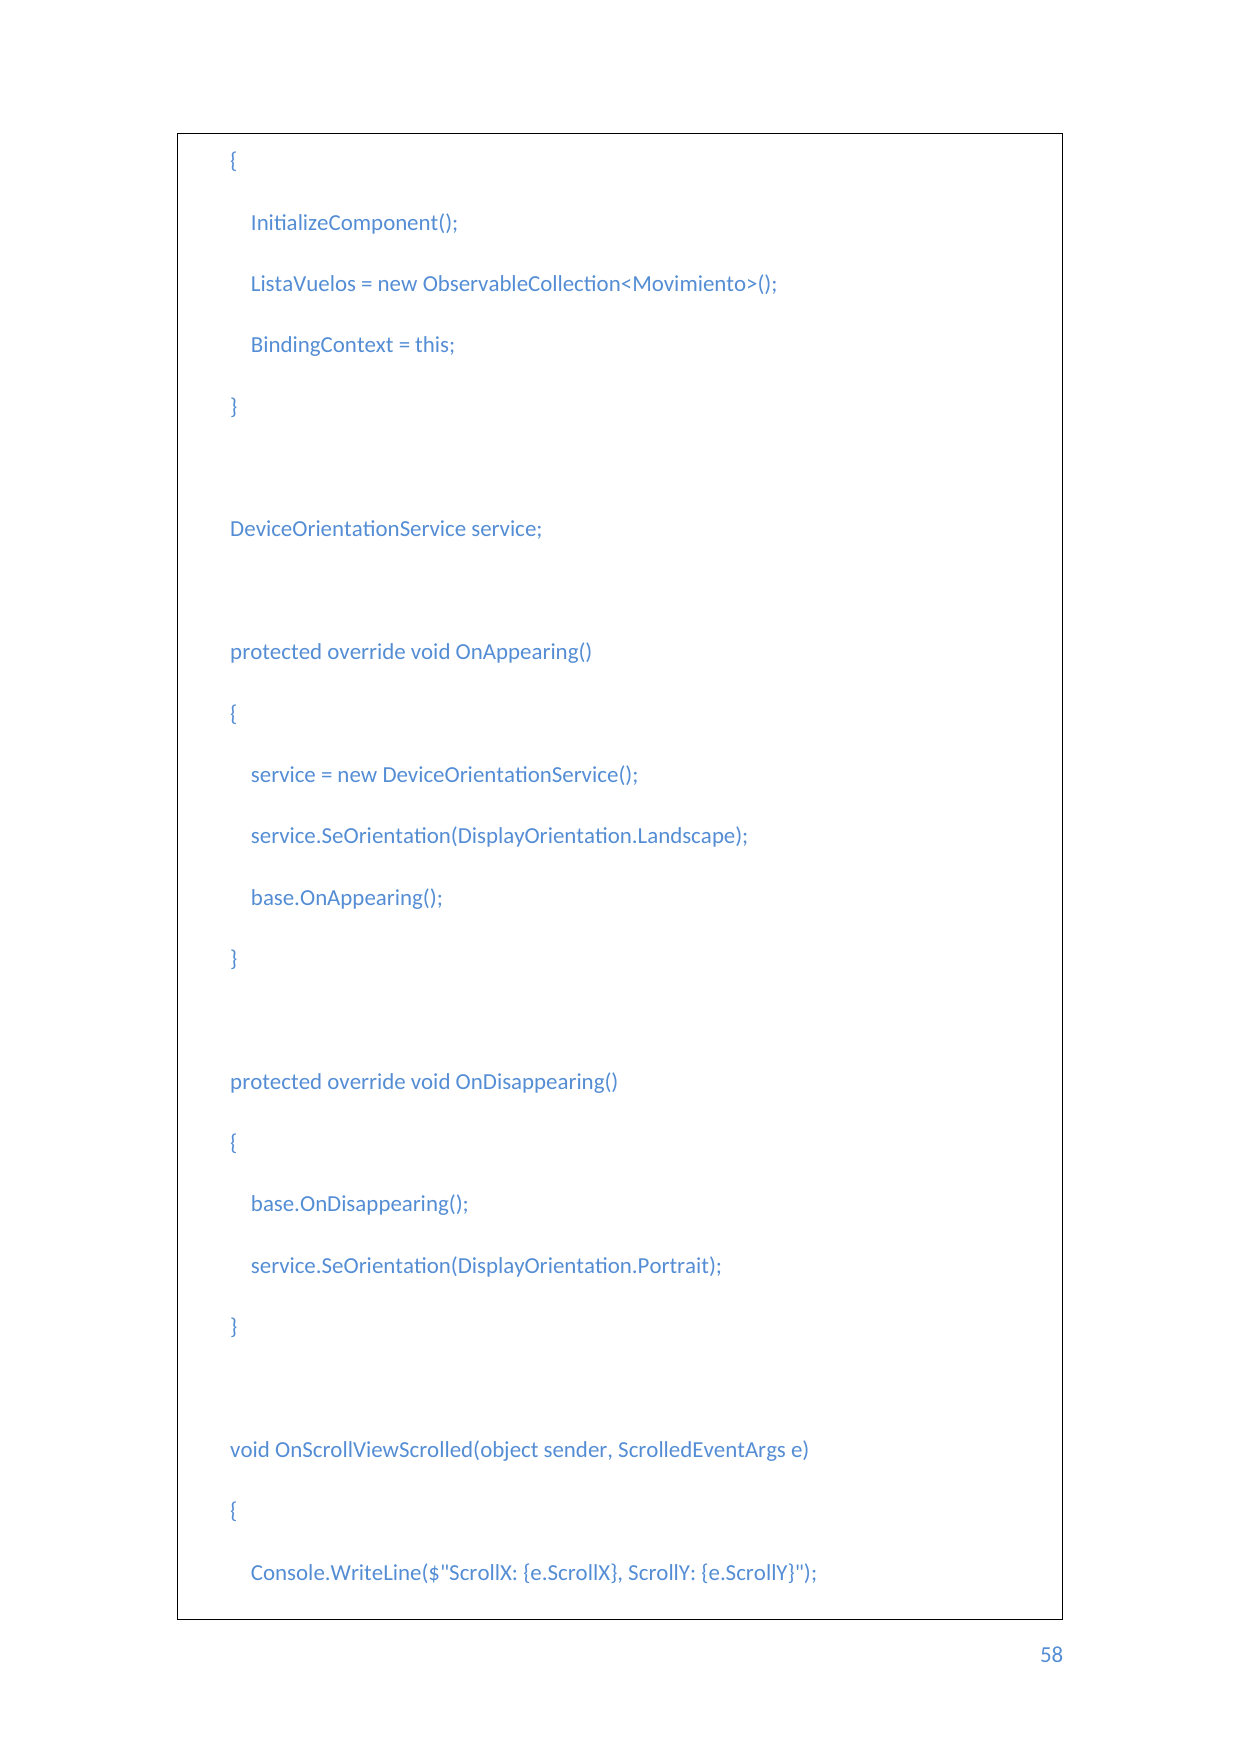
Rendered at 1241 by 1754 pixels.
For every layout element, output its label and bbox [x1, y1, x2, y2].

table_header [178, 134, 1062, 1619]
